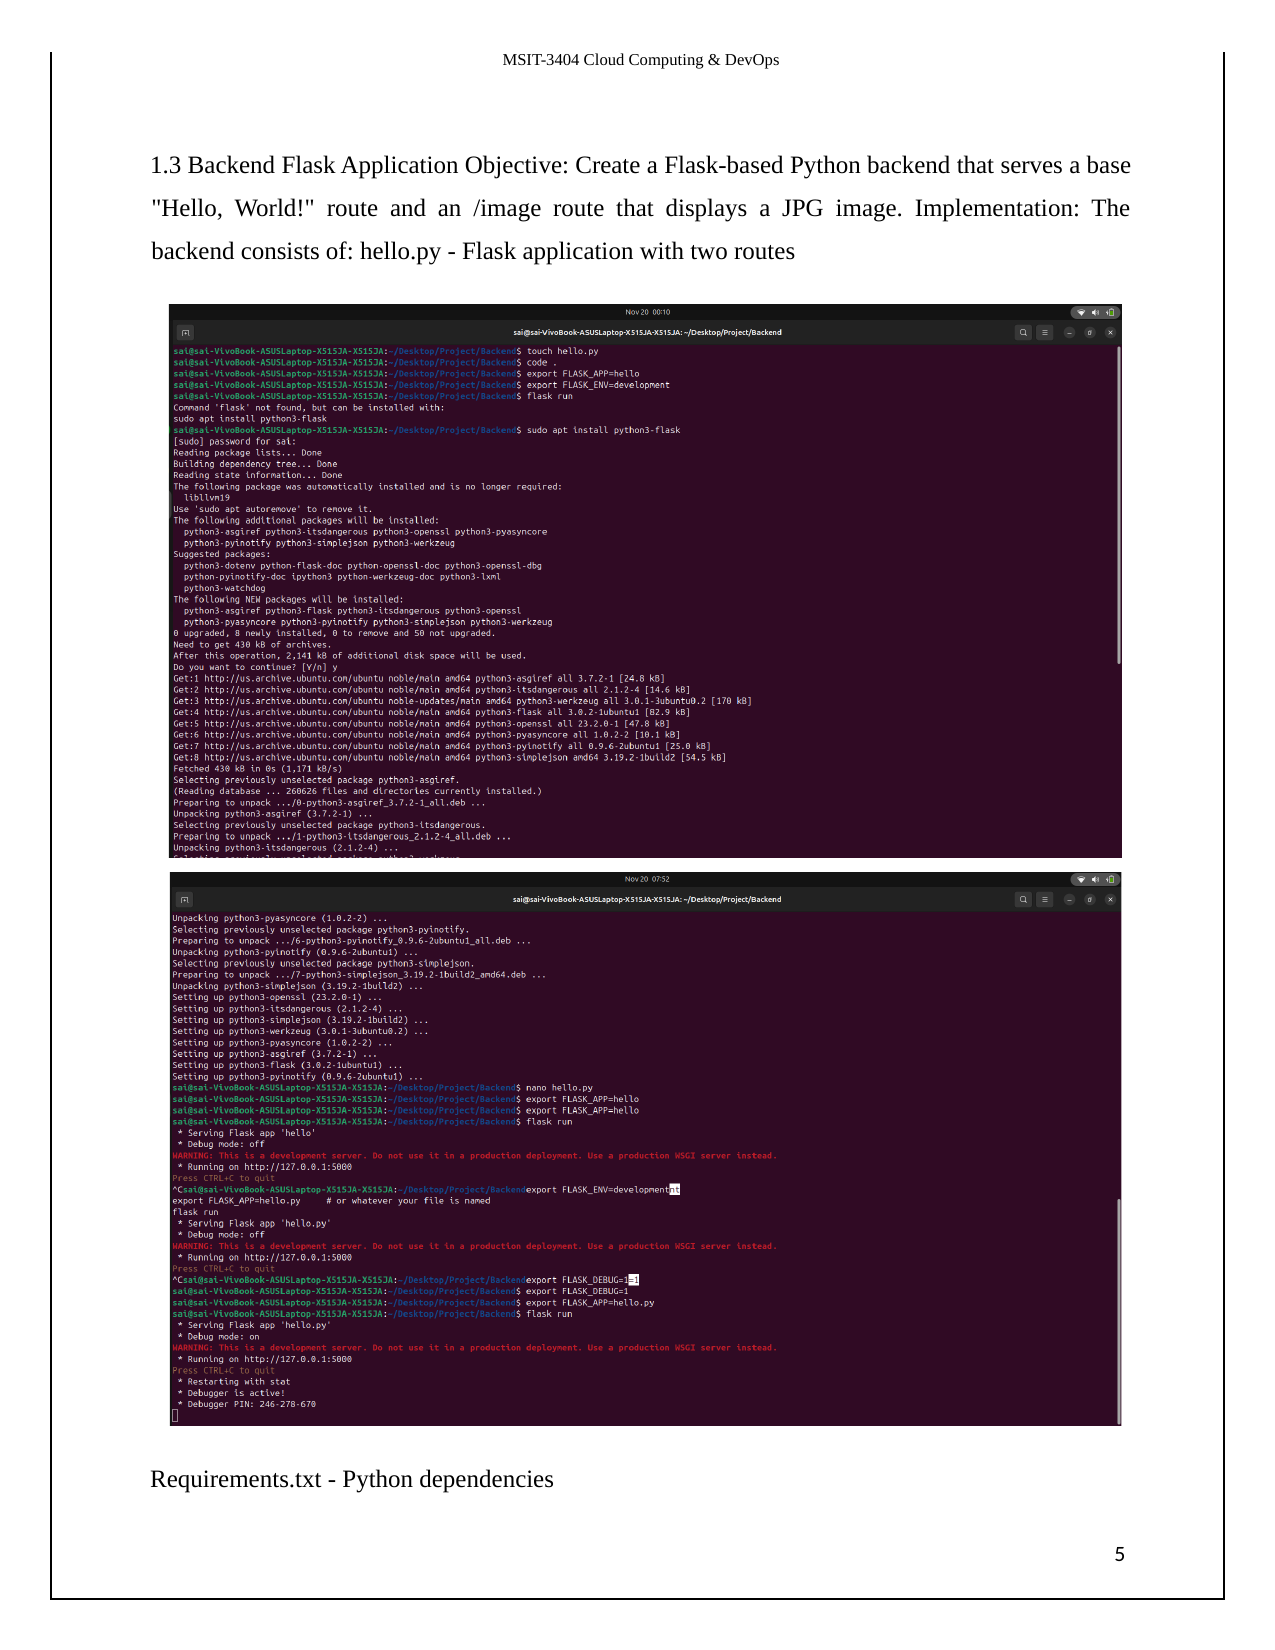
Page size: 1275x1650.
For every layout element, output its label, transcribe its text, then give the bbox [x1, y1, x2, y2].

text Requirements.txt - Python dependencies [150, 1464, 1131, 1493]
text 1.3 Backend Flask Application Objective: Create a Flask-based Python backend that serves a base "Hello, World!" route and an /image route that displays a JPG image. Implementation: The backend consists of: hello.py - Flask application with two routes [150, 150, 1131, 265]
